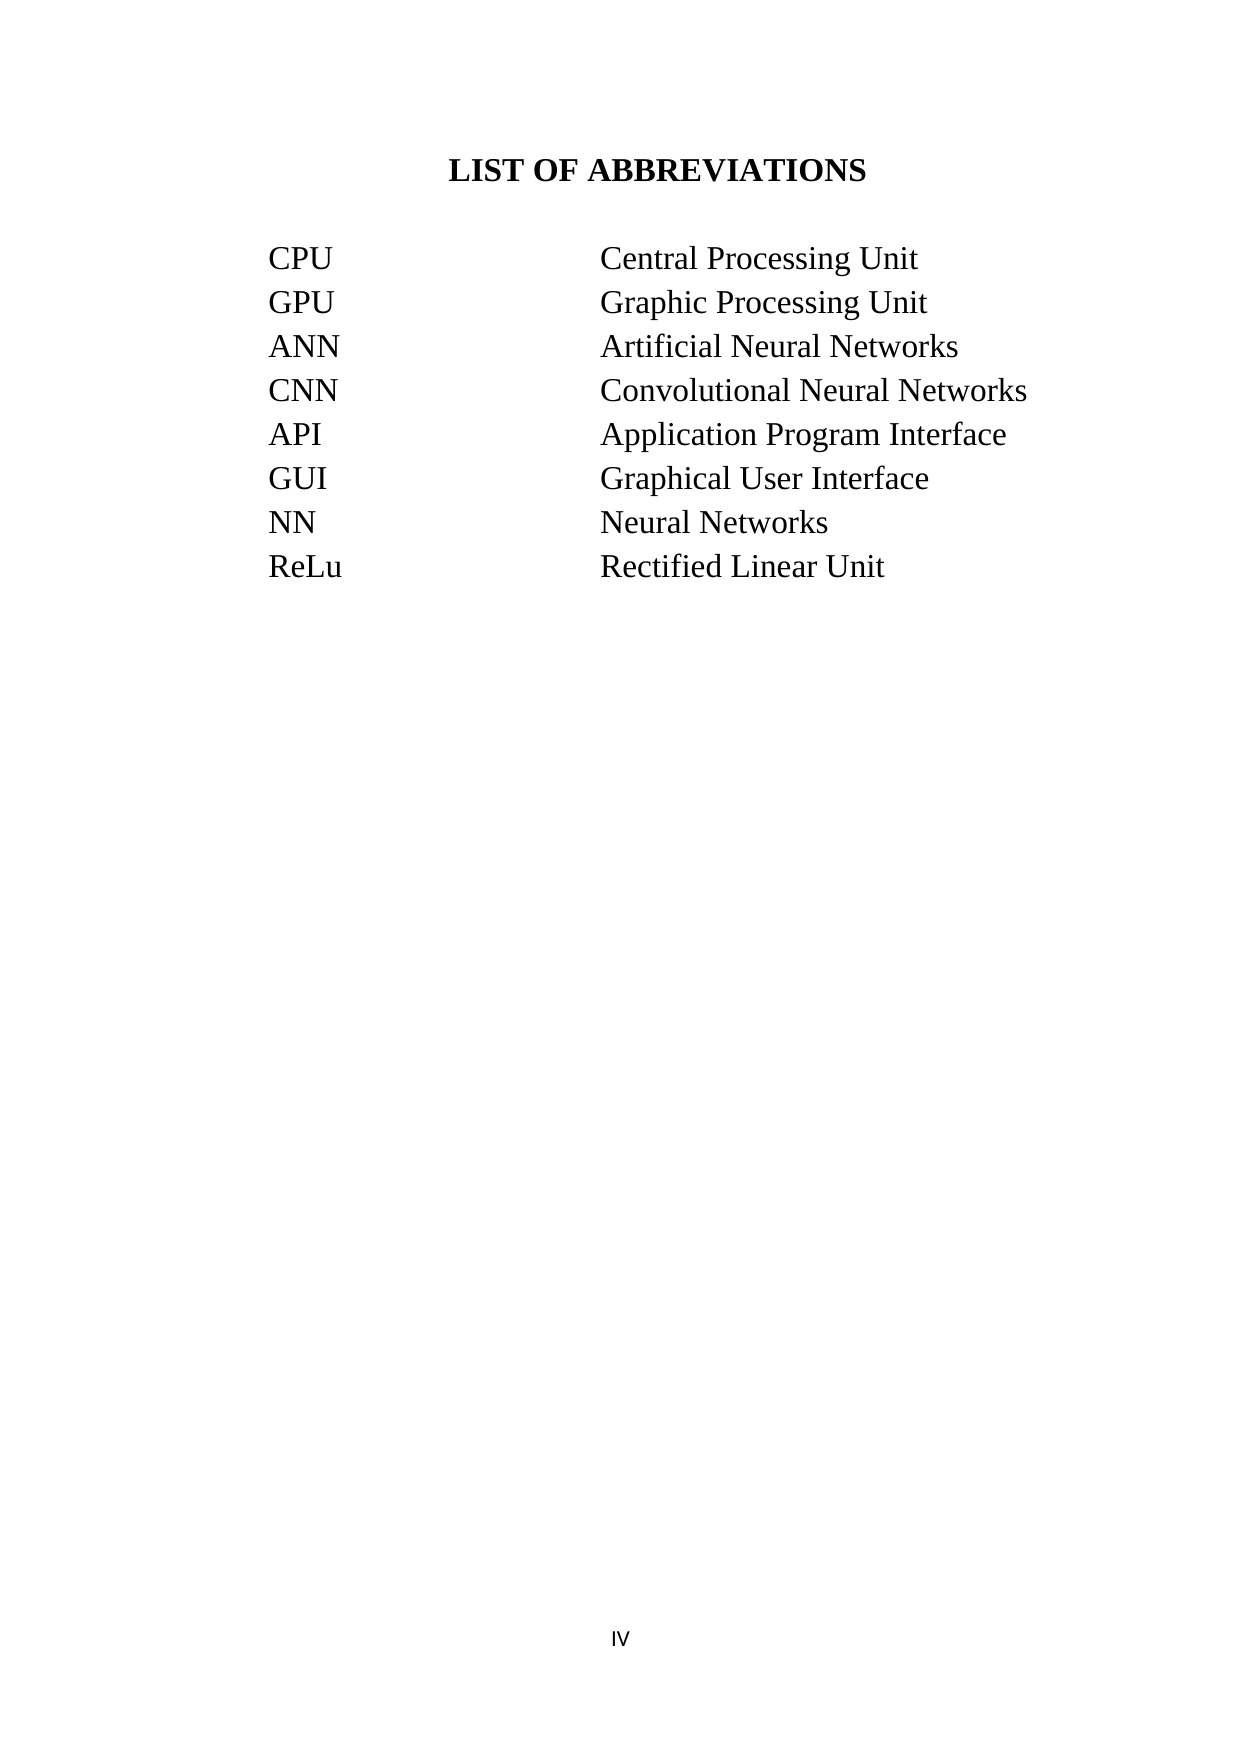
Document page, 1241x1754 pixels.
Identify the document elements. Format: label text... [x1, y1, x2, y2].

text API Application Program Interface [268, 414, 1090, 453]
text GUI Graphical User Interface [268, 458, 1090, 497]
text ReLu Rectified Linear Unit [268, 547, 1090, 585]
text CNN Convolutional Neural Networks [268, 370, 1090, 409]
text GPU Graphic Processing Unit [268, 282, 1090, 321]
text LIST OF ABBREVIATIONS [210, 150, 1090, 188]
text ANN Artificial Neural Networks [268, 326, 1090, 364]
text NN Neural Networks [268, 502, 1090, 541]
text CPU Central Processing Unit [268, 238, 1090, 276]
